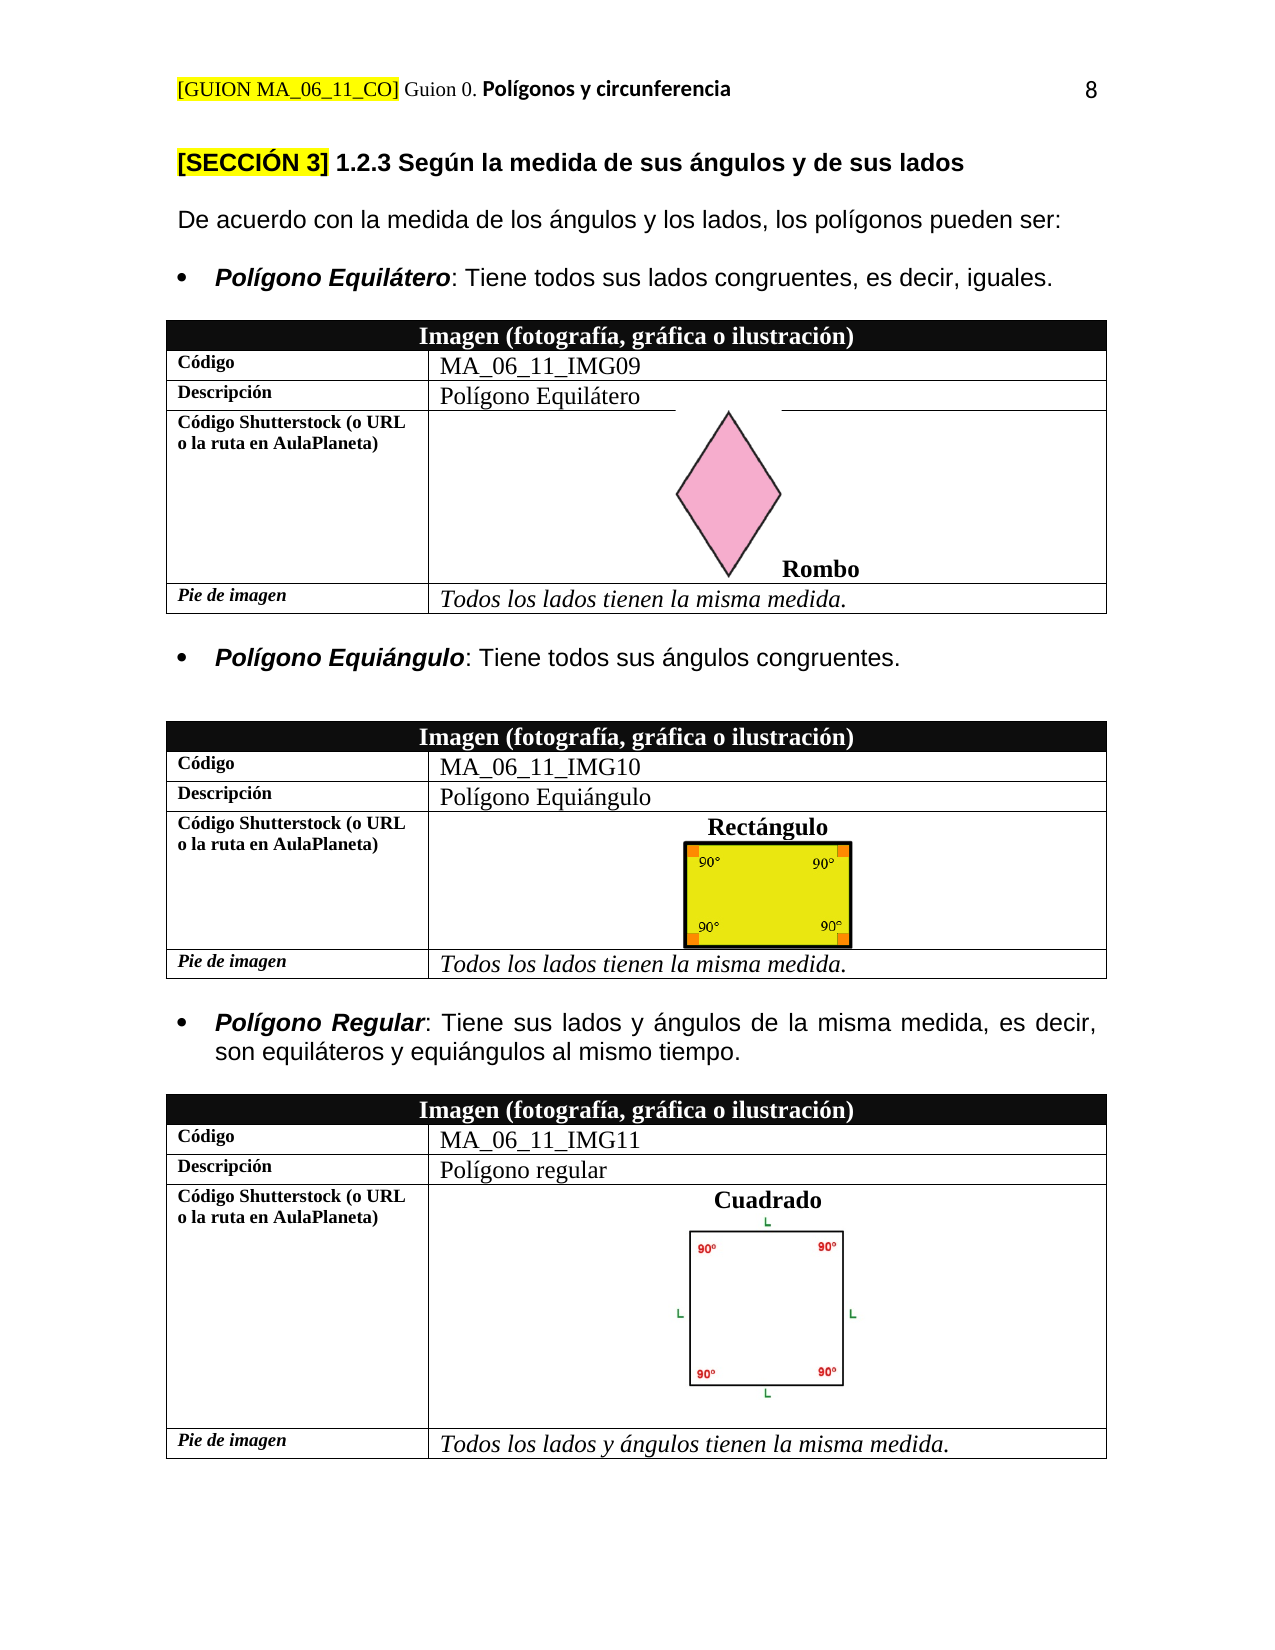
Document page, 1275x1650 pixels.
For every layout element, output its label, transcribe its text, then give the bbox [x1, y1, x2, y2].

text [SECCIÓN 3] 1.2.3 Según la medida de sus ángulos y de sus lados [329, 148, 1098, 176]
table_cell Código [167, 1125, 428, 1154]
table_header Imagen (fotografía, gráfica o ilustración) [167, 1095, 1106, 1124]
table_header Imagen (fotografía, gráfica o ilustración) [167, 722, 1106, 751]
table_cell Pie de imagen [167, 950, 428, 978]
picture [668, 1213, 867, 1400]
table_cell Todos los lados y ángulos tienen la misma medida. [429, 1429, 1106, 1458]
table_cell Código Shutterstock (o URL o la ruta en AulaPlaneta) [167, 1185, 428, 1428]
table_cell Código Shutterstock (o URL o la ruta en AulaPlaneta) [167, 812, 428, 948]
table_cell Descripción [167, 381, 428, 409]
table_cell MA_06_11_IMG10 [429, 752, 1106, 781]
table_cell Polígono regular [429, 1155, 1106, 1184]
table_cell Polígono Equiángulo [429, 782, 1106, 811]
table_cell Rectángulo [429, 812, 1106, 948]
table_cell MA_06_11_IMG11 [429, 1125, 1106, 1154]
table_cell Código [167, 752, 428, 781]
text De acuerdo con la medida de los ángulos y los lados, los polígonos pueden ser: [177, 205, 1098, 234]
table_cell Descripción [167, 782, 428, 811]
table_cell Código [167, 351, 428, 380]
table_cell Todos los lados tienen la misma medida. [429, 584, 1106, 613]
picture [675, 410, 782, 578]
picture [682, 840, 853, 949]
list Polígono Equiángulo: Tiene todos sus ángulos congruentes. [177, 643, 1098, 672]
table_header Imagen (fotografía, gráfica o ilustración) [167, 321, 1106, 350]
table_cell Todos los lados tienen la misma medida. [429, 950, 1106, 978]
table_cell Descripción [167, 1155, 428, 1184]
list Polígono Regular: Tiene sus lados y ángulos de la misma medida, es decir, son equiláteros y equiángulos al mismo tiempo. [177, 1008, 1098, 1066]
table_cell Polígono Equilátero [429, 381, 1106, 409]
list Polígono Equilátero: Tiene todos sus lados congruentes, es decir, iguales. [177, 263, 1098, 291]
table_cell Pie de imagen [167, 1429, 428, 1458]
table_cell Cuadrado [429, 1185, 1106, 1428]
table_cell Rombo [429, 411, 1106, 583]
table_cell Código Shutterstock (o URL o la ruta en AulaPlaneta) [167, 411, 428, 583]
table_cell MA_06_11_IMG09 [429, 351, 1106, 380]
table_cell Pie de imagen [167, 584, 428, 613]
